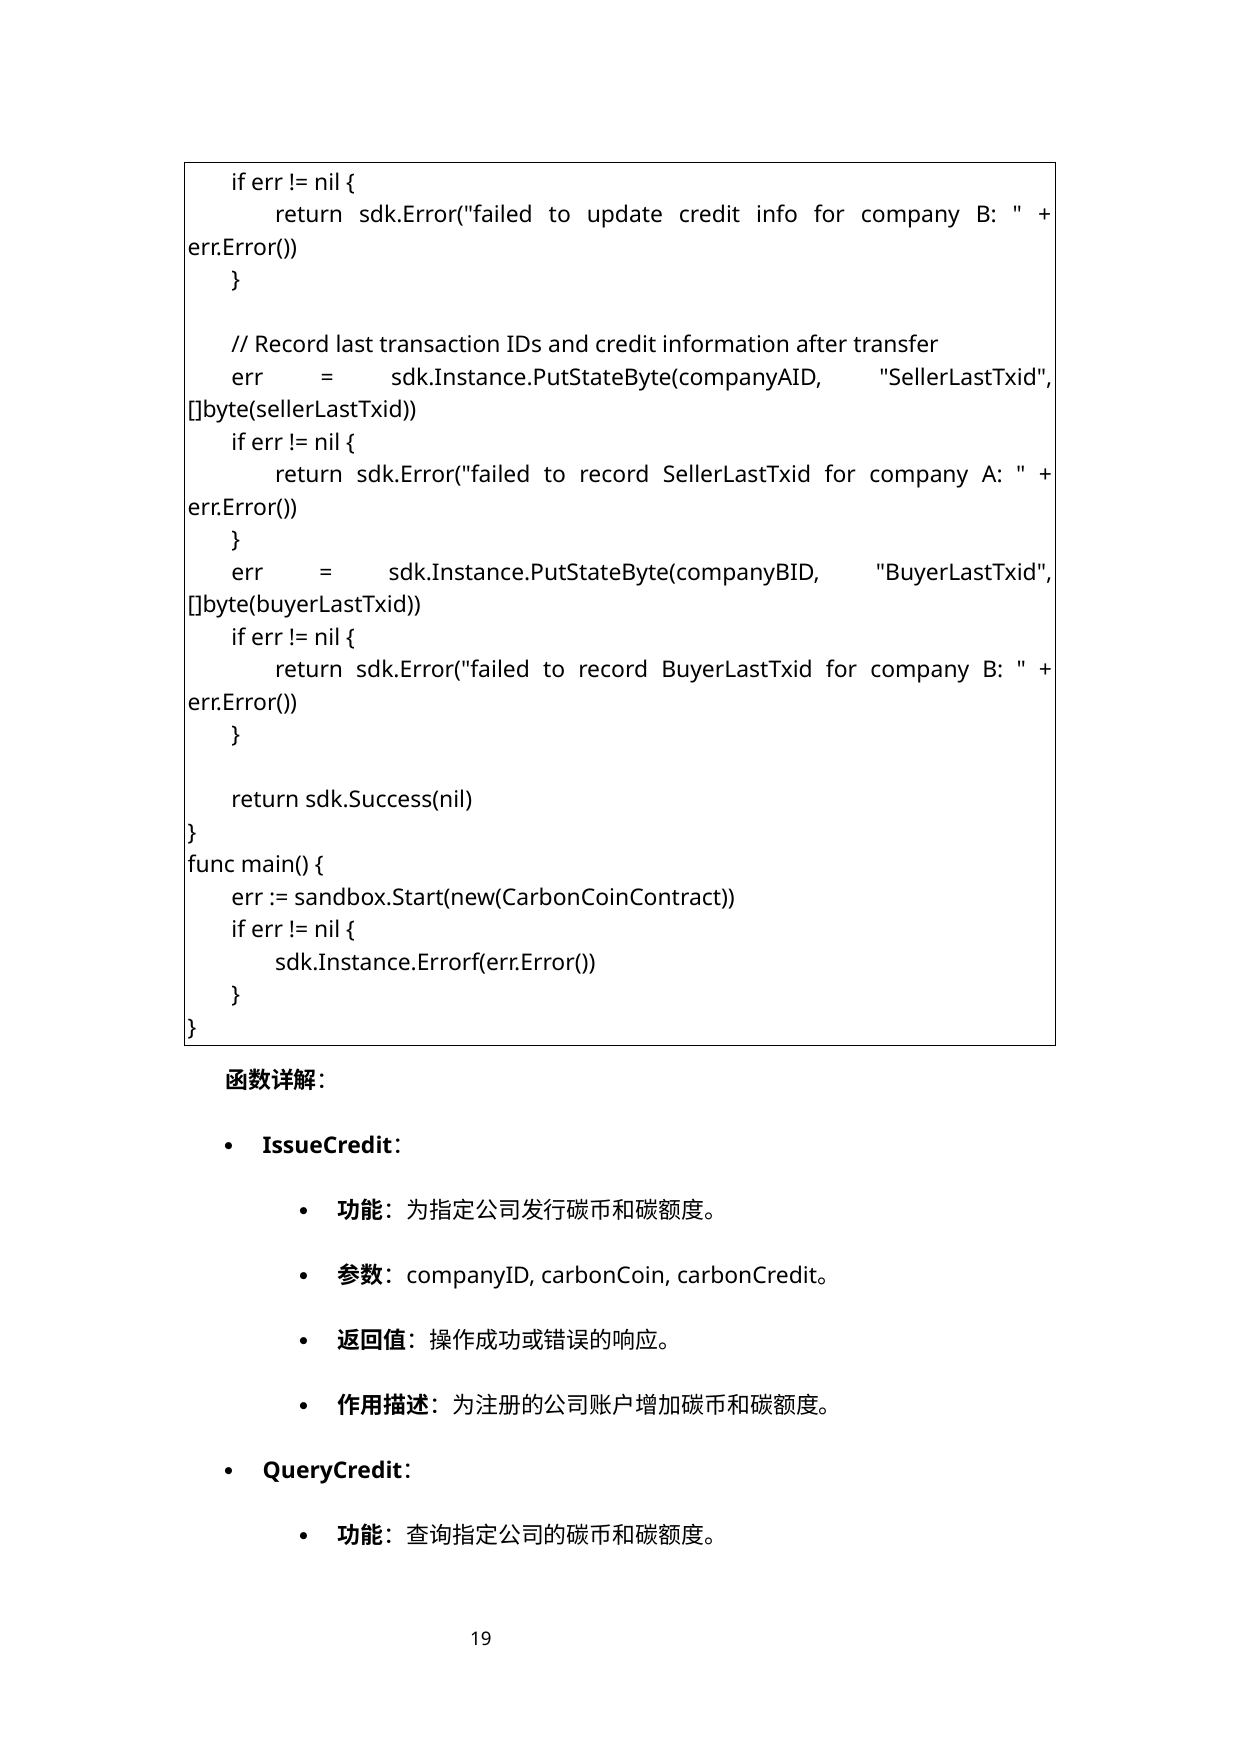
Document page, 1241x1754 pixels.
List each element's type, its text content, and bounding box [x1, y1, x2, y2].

text err = sdk.Instance.PutStateByte(companyBID, "BuyerLastTxid", []byte(buyerLastTxid)) [187, 555, 1053, 620]
text if err != nil { [187, 620, 1053, 653]
text } [187, 815, 1053, 848]
list 返回值：操作成功或错误的响应。 [300, 1306, 1053, 1371]
text if err != nil { [185, 163, 1055, 198]
list 参数：companyID, carbonCoin, carbonCredit。 [300, 1241, 1053, 1306]
text } [187, 978, 1053, 1007]
list IssueCredit： [225, 1111, 1053, 1176]
list 功能：为指定公司发行碳币和碳额度。 [300, 1176, 1053, 1241]
text err = sdk.Instance.PutStateByte(companyAID, "SellerLastTxid", []byte(sellerLastTxid)) [187, 360, 1053, 425]
text return sdk.Error("failed to update credit info for company B: " + err.Error()) [187, 198, 1053, 263]
text if err != nil { [187, 913, 1053, 945]
text if err != nil { [187, 425, 1053, 458]
text } [187, 263, 1053, 295]
text err := sandbox.Start(new(CarbonCoinContract)) [187, 880, 1053, 913]
text } [187, 523, 1053, 555]
list QueryCredit： [225, 1436, 1053, 1501]
text // Record last transaction IDs and credit information after transfer [187, 328, 1053, 360]
text 函数详解： [187, 1046, 1053, 1111]
text func main() { [187, 848, 1053, 880]
text return sdk.Error("failed to record BuyerLastTxid for company B: " + err.Error()) [187, 653, 1053, 718]
text return sdk.Error("failed to record SellerLastTxid for company A: " + err.Error()) [187, 458, 1053, 523]
text return sdk.Success(nil) [187, 783, 1053, 815]
list 功能：查询指定公司的碳币和碳额度。 [300, 1501, 1053, 1566]
text } [187, 718, 1053, 750]
list 作用描述：为注册的公司账户增加碳币和碳额度。 [300, 1371, 1053, 1436]
text } [185, 1007, 1055, 1045]
text sdk.Instance.Errorf(err.Error()) [187, 945, 1053, 978]
